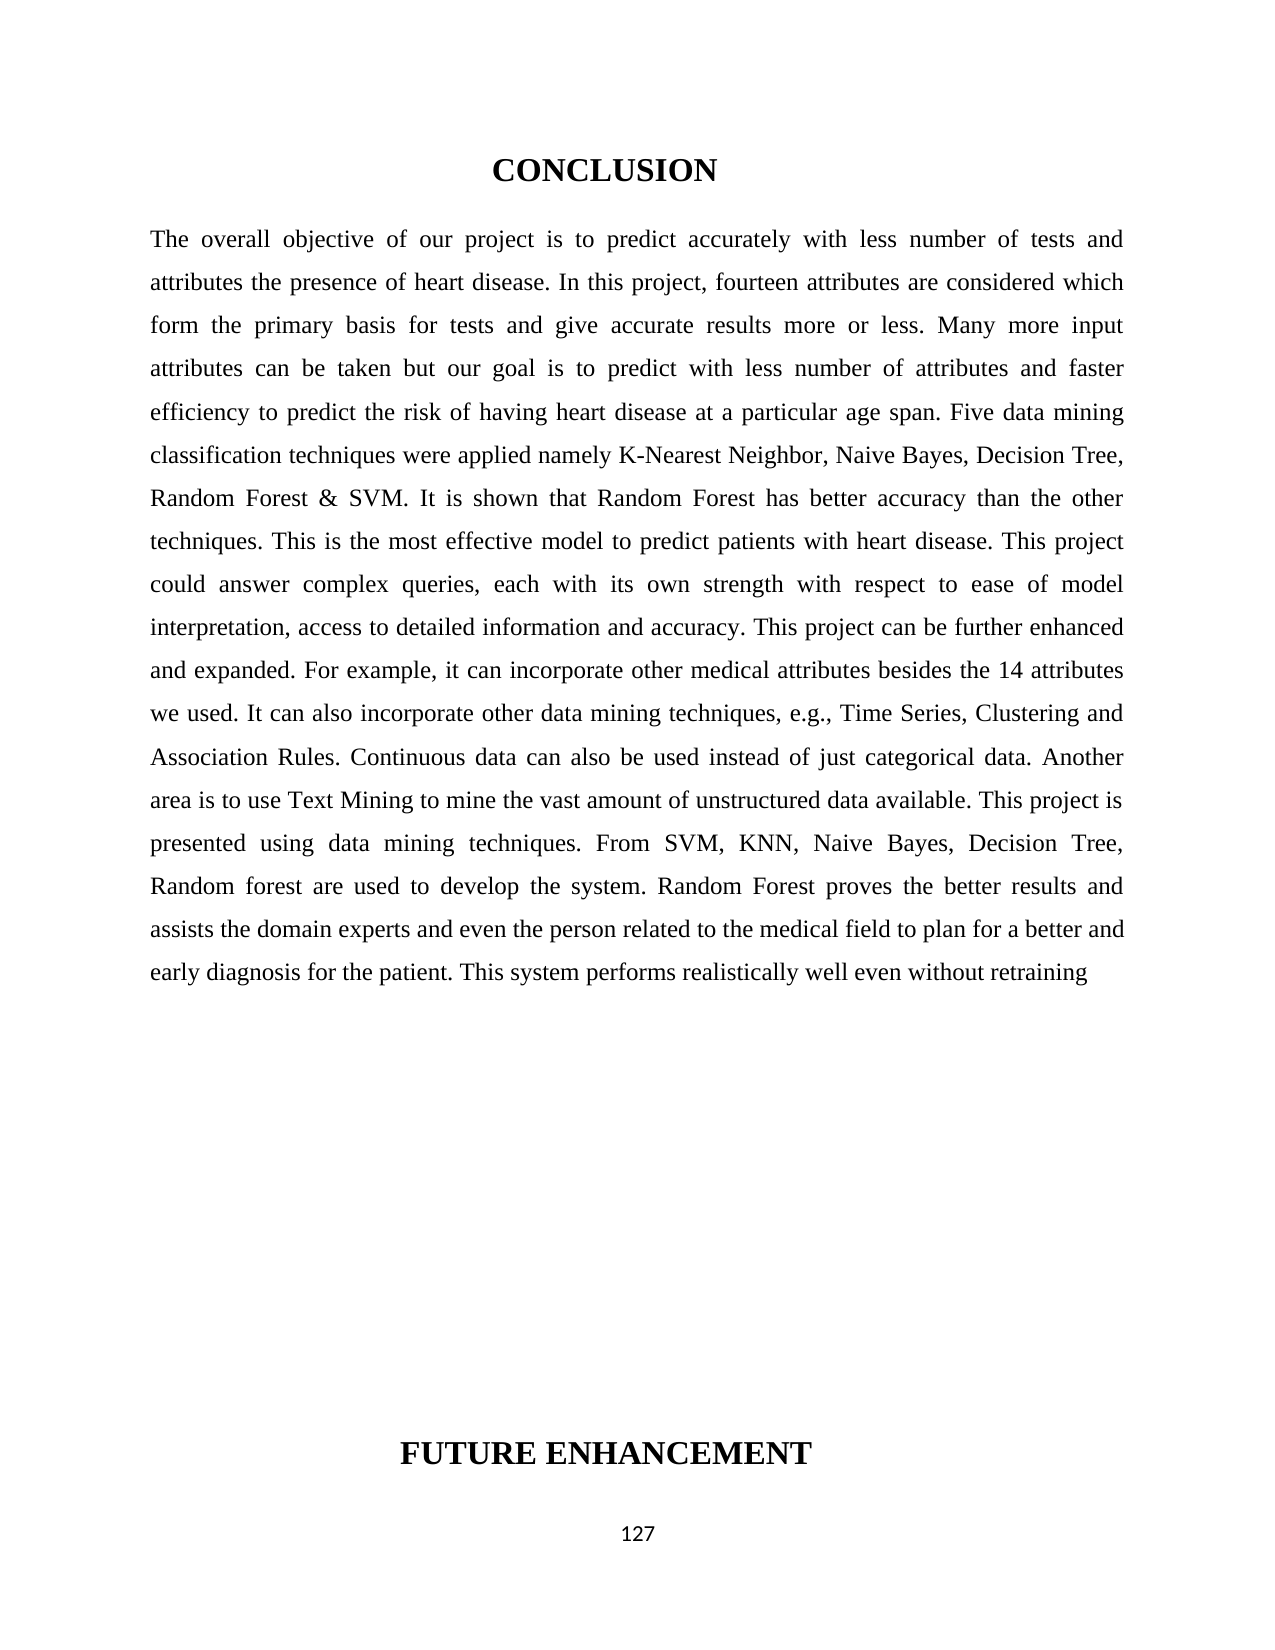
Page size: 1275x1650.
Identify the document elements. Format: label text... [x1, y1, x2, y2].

text The overall objective of our project is to predict accurately with less number of tests and attributes the presence of heart disease. In this project, fourteen attributes are considered which form the primary basis for tests and give accurate results more or less. Many more input attributes can be taken but our goal is to predict with less number of attributes and faster efficiency to predict the risk of having heart disease at a particular age span. Five data mining classification techniques were applied namely K-Nearest Neighbor, Naive Bayes, Decision Tree, Random Forest & SVM. It is shown that Random Forest has better accuracy than the other techniques. This is the most effective model to predict patients with heart disease. This project could answer complex queries, each with its own strength with respect to ease of model interpretation, access to detailed information and accuracy. This project can be further enhanced and expanded. For example, it can incorporate other medical attributes besides the 14 attributes we used. It can also incorporate other data mining techniques, e.g., Time Series, Clustering and Association Rules. Continuous data can also be used instead of just categorical data. Another area is to use Text Mining to mine the vast amount of unstructured data available. This project is presented using data mining techniques. From SVM, KNN, Naive Bayes, Decision Tree, Random forest are used to develop the system. Random Forest proves the better results and assists the domain experts and even the person related to the medical field to plan for a better and early diagnosis for the patient. This system performs realistically well even without retraining [150, 224, 1125, 986]
text FUTURE ENHANCEMENT [150, 1433, 1125, 1472]
text CONCLUSION [150, 150, 1125, 188]
